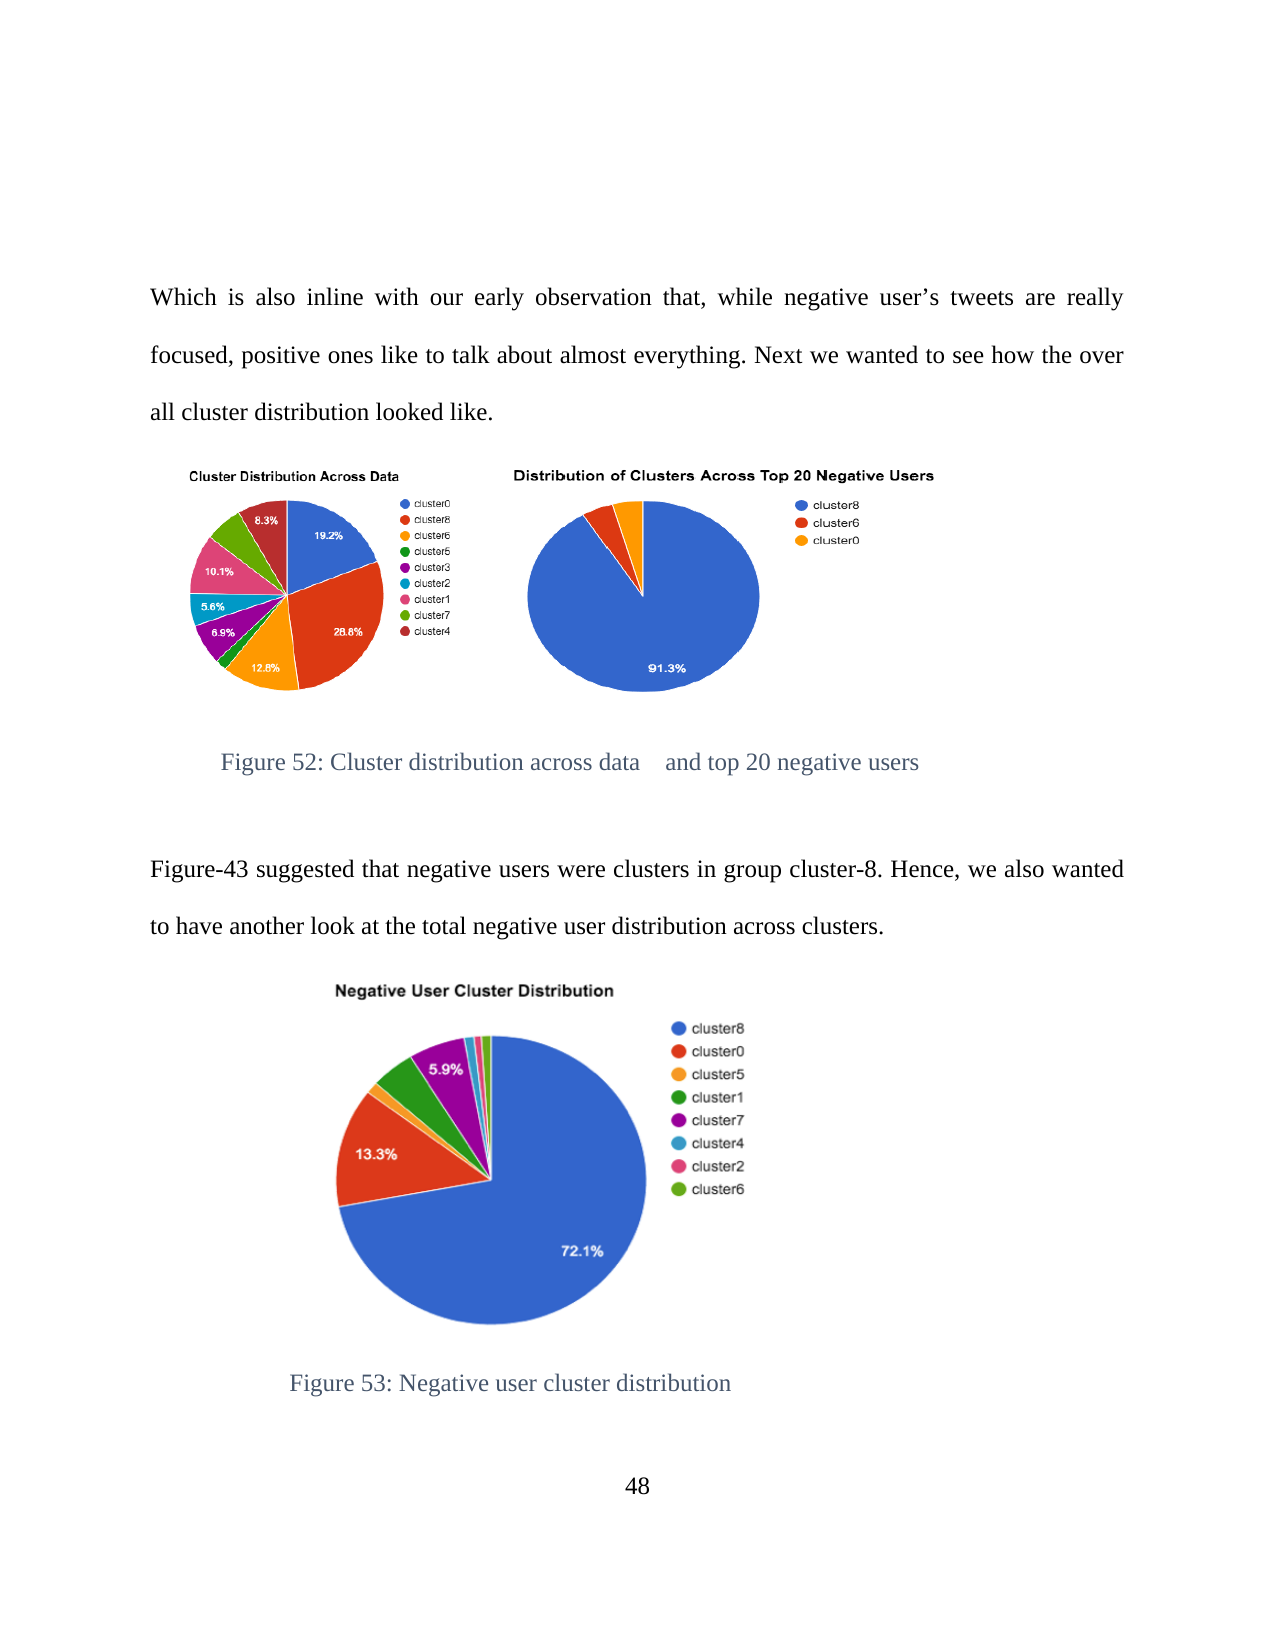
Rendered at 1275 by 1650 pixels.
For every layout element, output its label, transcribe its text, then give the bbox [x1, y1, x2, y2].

picture [293, 968, 833, 1339]
text Figure 53: Negative user cluster distribution [150, 1368, 1125, 1397]
text Figure 52: Cluster distribution across data and top 20 negative users [150, 747, 1125, 775]
text Which is also inline with our early observation that, while negative user’s tweets are really focused, positive ones like to talk about almost everything. Next we wanted to see how the over all cluster distribution looked like. [150, 282, 1125, 426]
picture [150, 455, 1001, 718]
text Figure-43 suggested that negative users were clusters in group cluster-8. Hence, we also wanted to have another look at the total negative user distribution across clusters. [150, 854, 1125, 940]
